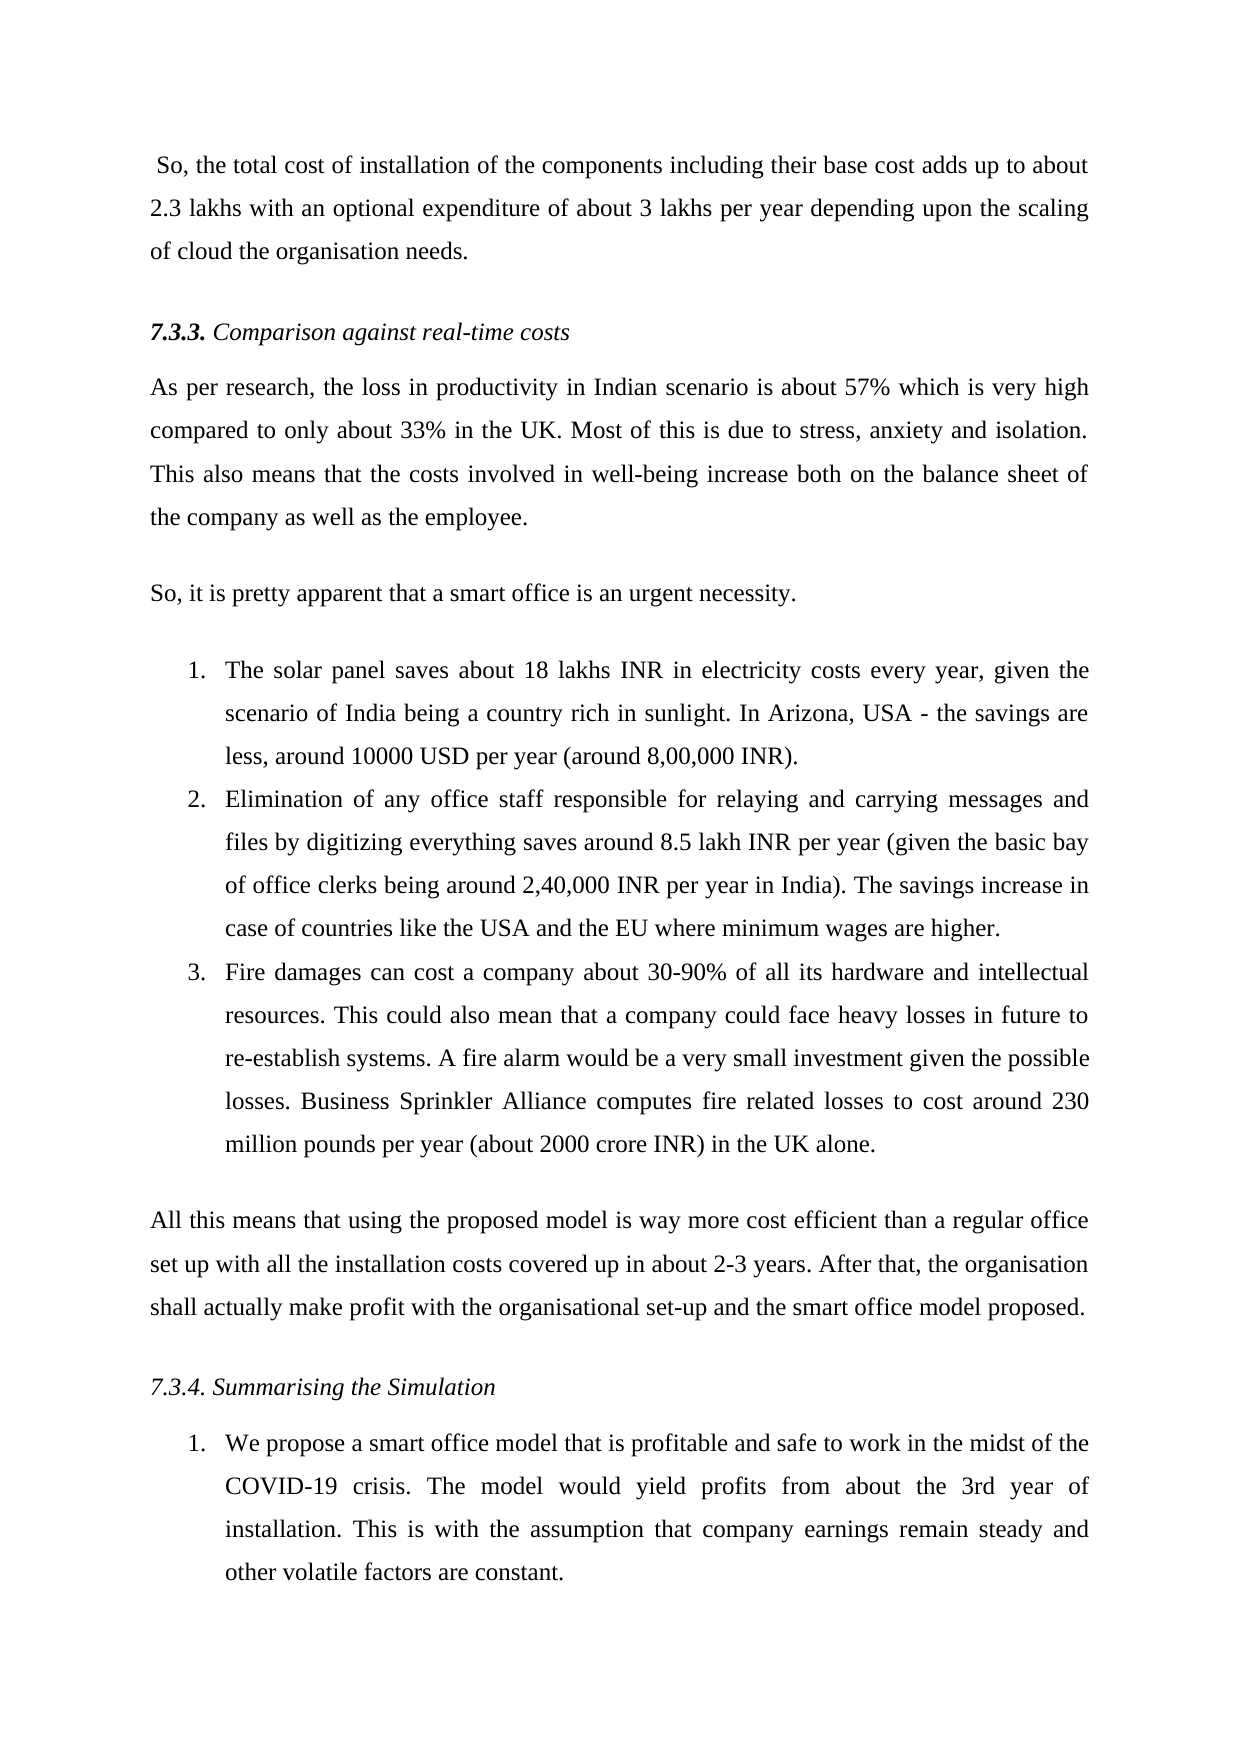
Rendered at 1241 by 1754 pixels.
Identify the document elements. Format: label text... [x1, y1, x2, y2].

text All this means that using the proposed model is way more cost efficient than a regular office set up with all the installation costs covered up in about 2-3 years. After that, the organisation shall actually make profit with the organisational set-up and the smart office model proposed. [150, 1206, 1090, 1321]
subtitle 7.3.4. Summarising the Simulation [150, 1372, 1090, 1401]
text So, it is pretty apparent that a smart office is an urgent necessity. [150, 578, 1090, 607]
list We propose a smart office model that is profitable and safe to work in the midst of the COVID-19 crisis. The model would yield profits from about the 3rd year of installation. This is with the assumption that company earnings remain steady and other volatile factors are constant. [187, 1428, 1090, 1586]
list Fire damages can cost a company about 30-90% of all its hardware and intellectual resources. This could also mean that a company could face heavy losses in future to re-establish systems. A fire alarm would be a very small investment given the possible losses. Business Sprinkler Alliance computes fire related losses to cost around 230 million pounds per year (about 2000 crore INR) in the UK alone. [187, 957, 1090, 1158]
list The solar panel saves about 18 lakhs INR in electricity costs every year, given the scenario of India being a country rich in sunlight. In Arizona, USA - the savings are less, around 10000 USD per year (around 8,00,000 INR). [187, 655, 1090, 770]
text So, the total cost of installation of the components including their base cost adds up to about 2.3 lakhs with an optional expenditure of about 3 lakhs per year depending upon the scaling of cloud the organisation needs. [150, 150, 1090, 265]
subtitle 7.3.3. Comparison against real-time costs [150, 317, 1090, 346]
text As per research, the loss in productivity in Indian scenario is about 57% which is very high compared to only about 33% in the UK. Most of this is due to stress, anxiety and isolation. This also means that the costs involved in well-being increase both on the balance sheet of the company as well as the employee. [150, 372, 1090, 531]
list Elimination of any office staff responsible for relaying and carrying messages and files by digitizing everything saves around 8.5 lakh INR per year (given the basic bay of office clerks being around 2,40,000 INR per year in India). The savings increase in case of countries like the USA and the EU where minimum wages are higher. [187, 784, 1090, 942]
